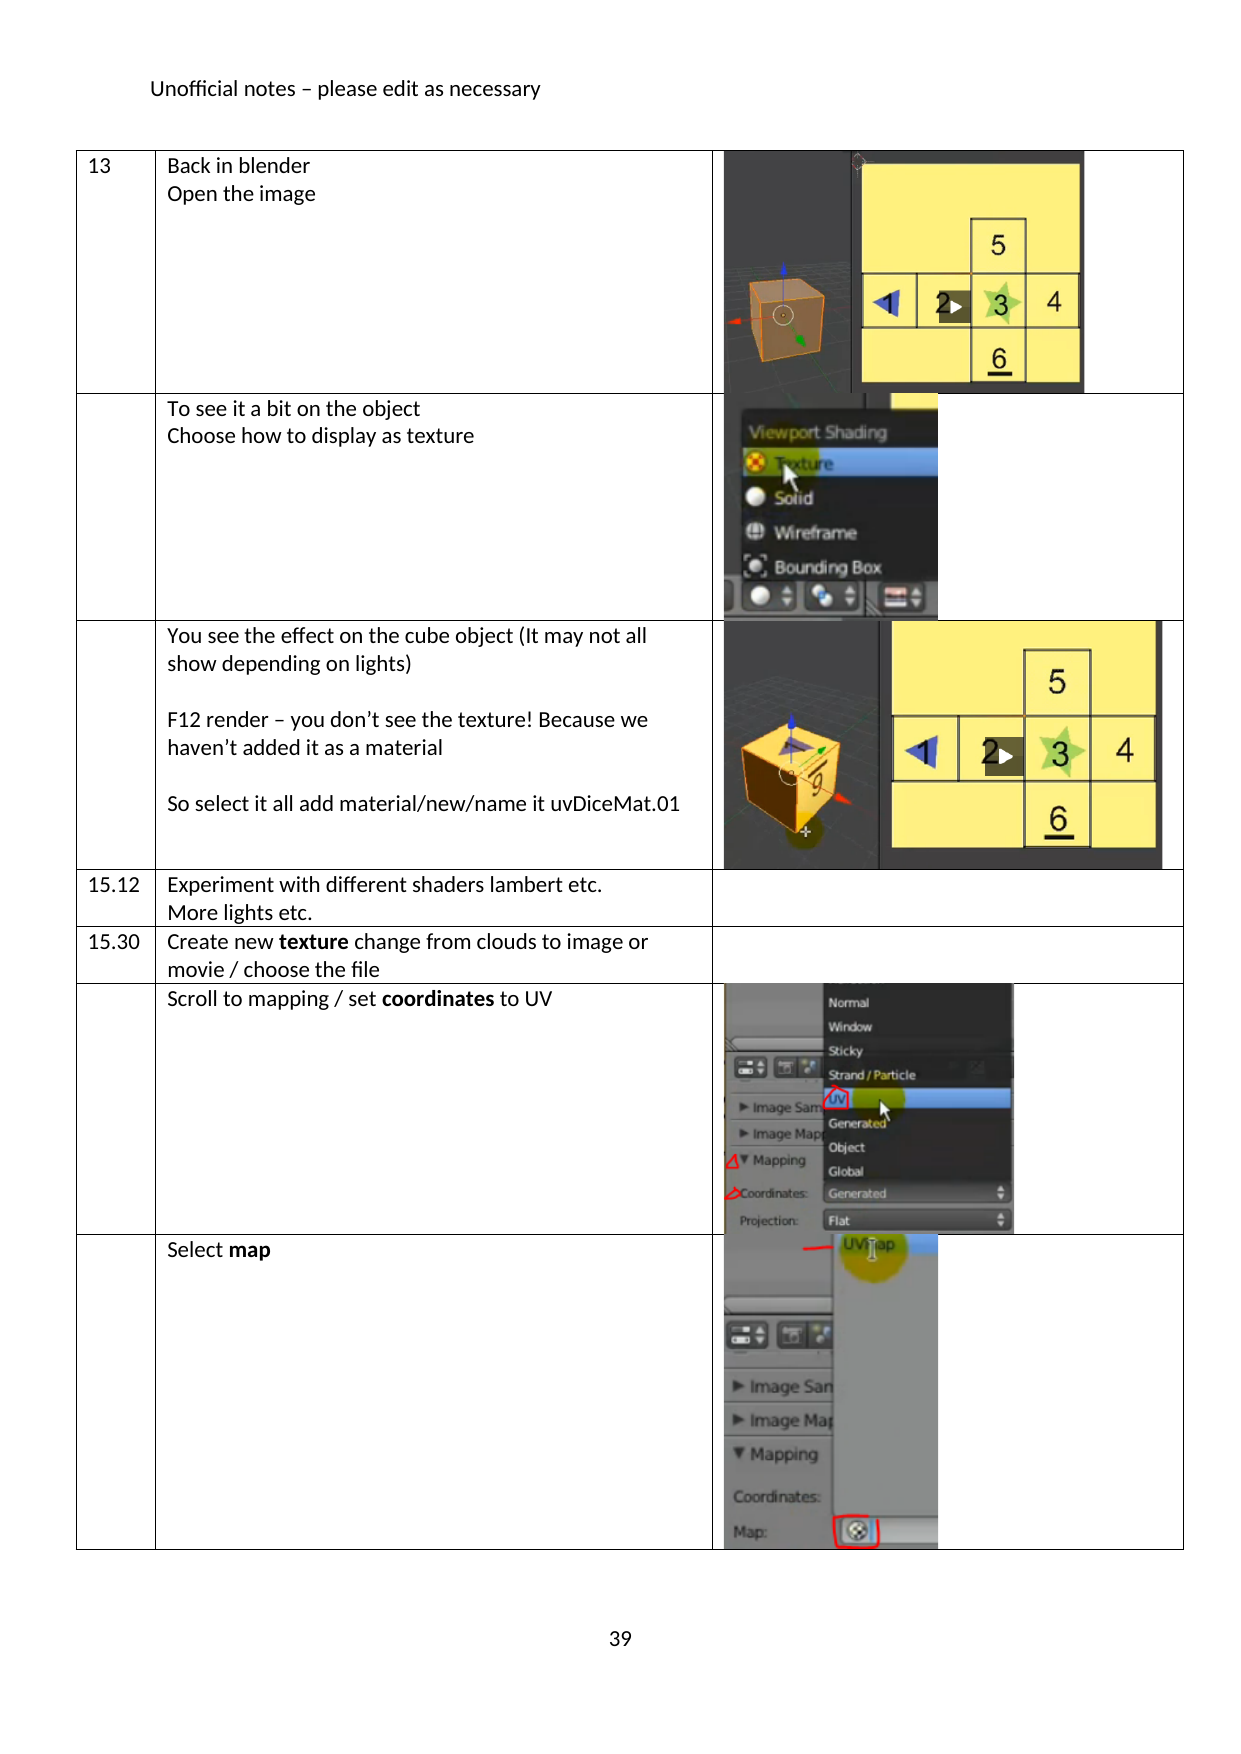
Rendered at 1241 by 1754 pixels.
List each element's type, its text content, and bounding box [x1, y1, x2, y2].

table_cell 15.30 [77, 927, 155, 983]
table_cell Scroll to mapping / set coordinates to UV [156, 984, 712, 1234]
table_cell [938, 394, 1183, 620]
table_cell [77, 1235, 155, 1548]
table_cell Select map [156, 1235, 712, 1548]
table_cell 15.12 [77, 870, 155, 926]
table_cell [713, 621, 723, 869]
table_cell [713, 870, 1183, 926]
table_cell Create new texture change from clouds to image or movie / choose the file [156, 927, 712, 983]
table_cell [713, 394, 723, 620]
table_cell To see it a bit on the object Choose how to display as texture [156, 394, 712, 620]
table_cell [713, 927, 1183, 983]
table_header Back in blender Open the image [156, 151, 712, 393]
table_header [713, 151, 723, 393]
table_cell [1163, 621, 1183, 869]
table_cell [77, 621, 155, 869]
picture [723, 151, 1163, 869]
table_cell [1015, 984, 1183, 1234]
table_cell [77, 984, 155, 1234]
table_cell [713, 1235, 723, 1548]
picture [723, 983, 1015, 1549]
table_cell [77, 394, 155, 620]
table_cell Experiment with different shaders lambert etc. More lights etc. [156, 870, 712, 926]
table_cell You see the effect on the cube object (It may not all show depending on lights) F12 render – you don’t see the texture! Because we haven’t added it as a material So select it all add material/new/name it uvDiceMat.01 [156, 621, 712, 869]
table_header [1085, 151, 1183, 393]
table_cell [713, 984, 723, 1234]
table_cell [939, 1235, 1183, 1548]
table_header 13 [77, 151, 155, 393]
